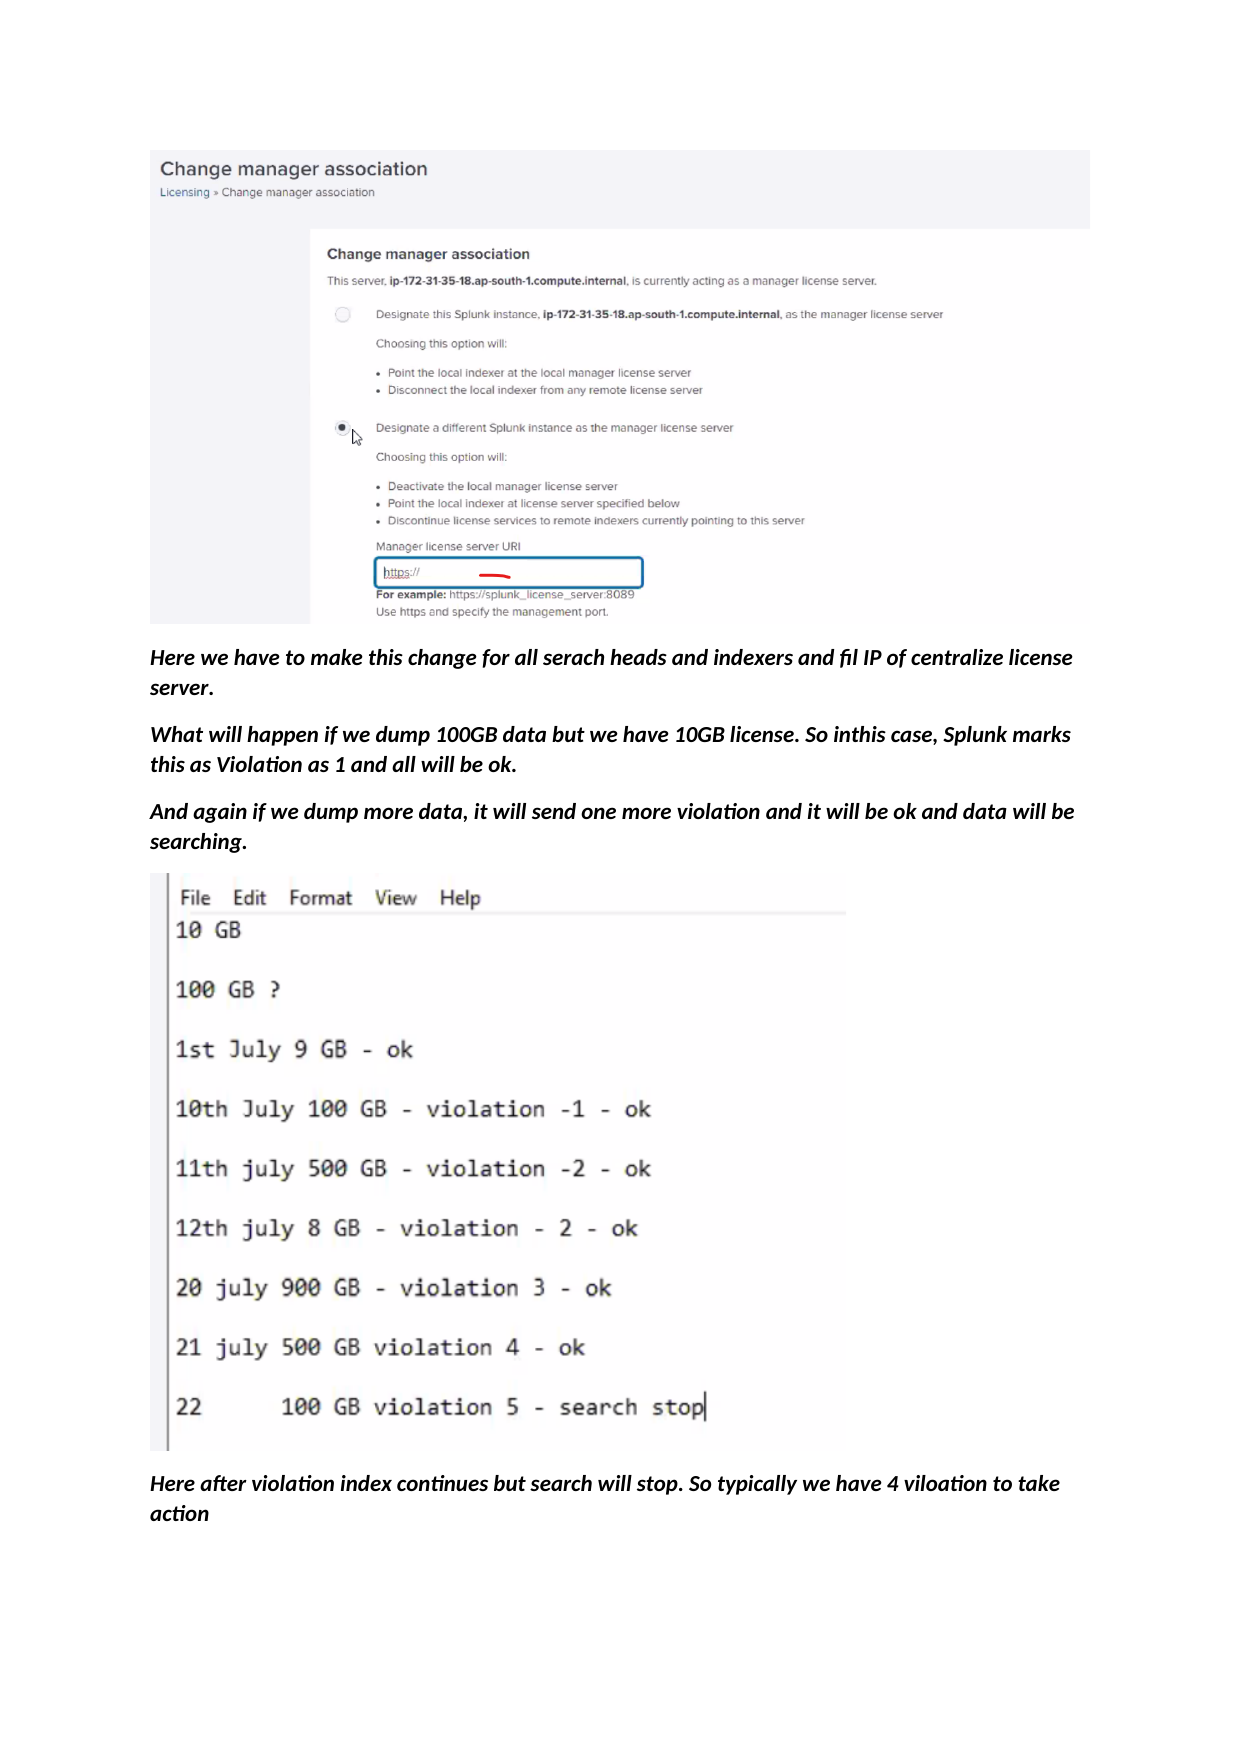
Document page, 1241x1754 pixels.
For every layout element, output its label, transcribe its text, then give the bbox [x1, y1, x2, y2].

text Here after violation index continues but search will stop. So typically we have 4 viloation to take action [150, 1469, 1090, 1527]
text Here we have to make this change for all serach heads and indexers and fil IP of centralize license server. [150, 643, 1090, 701]
text And again if we dump more data, it will send one more violation and it will be ok and data will be searching. [150, 797, 1090, 855]
picture [150, 873, 847, 1451]
text What will happen if we dump 100GB data but we have 10GB license. So inthis case, Splunk marks this as Violation as 1 and all will be ok. [150, 720, 1090, 778]
picture [150, 150, 1091, 624]
